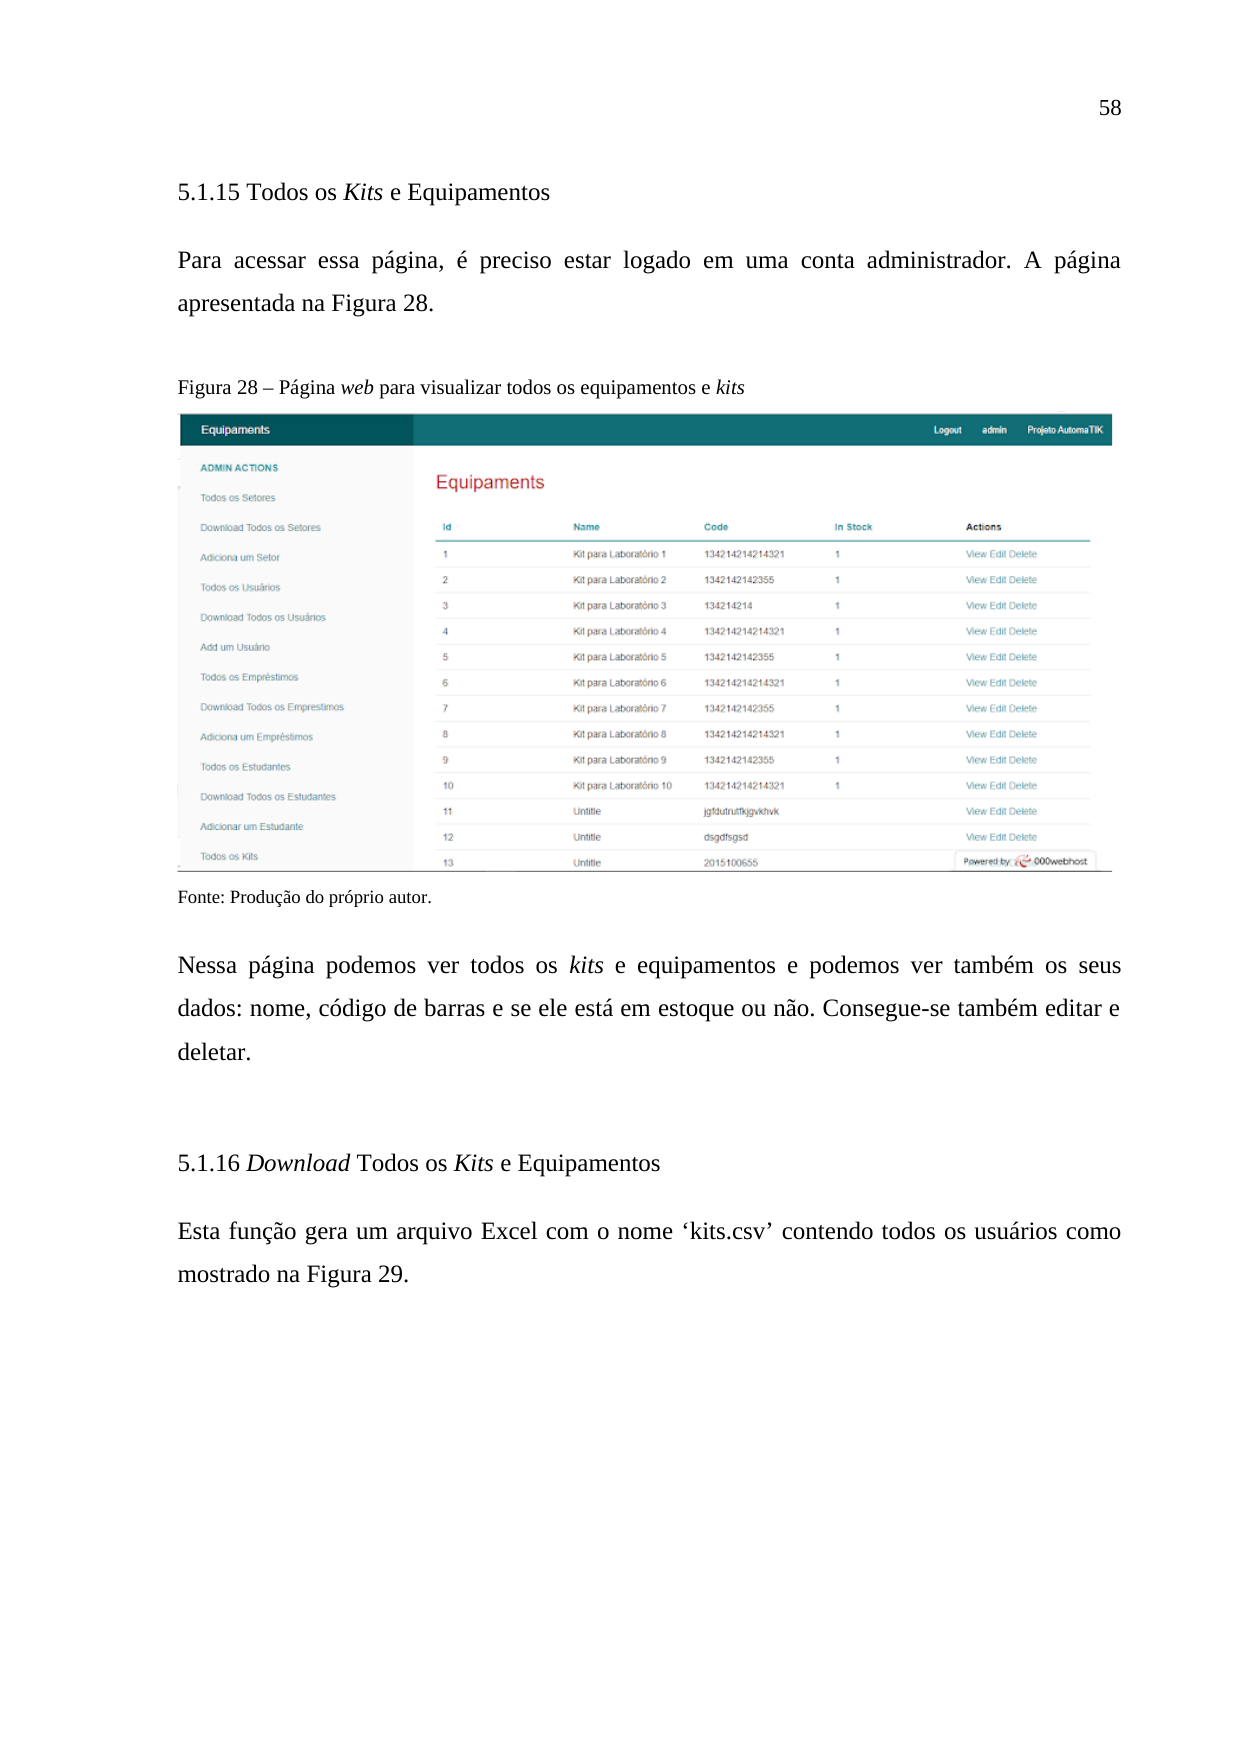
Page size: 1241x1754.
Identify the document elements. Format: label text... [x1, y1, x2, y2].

picture [177, 411, 1113, 872]
text Fonte: Produção do próprio autor. [177, 886, 1122, 907]
text Para acessar essa página, é preciso estar logado em uma conta administrador. A página apresentada na Figura 28. [177, 245, 1122, 317]
text Nessa página podemos ver todos os kits e equipamentos e podemos ver também os seus dados: nome, código de barras e se ele está em estoque ou não. Consegue-se também editar e deletar. [177, 950, 1122, 1065]
text Esta função gera um arquivo Excel com o nome ‘kits.csv’ contendo todos os usuários como mostrado na Figura 29. [177, 1216, 1122, 1288]
subtitle Todos os Kits e Equipamentos [177, 177, 1122, 206]
text Figura 28 – Página web para visualizar todos os equipamentos e kits [177, 375, 1122, 399]
subtitle Download Todos os Kits e Equipamentos [177, 1148, 1122, 1177]
